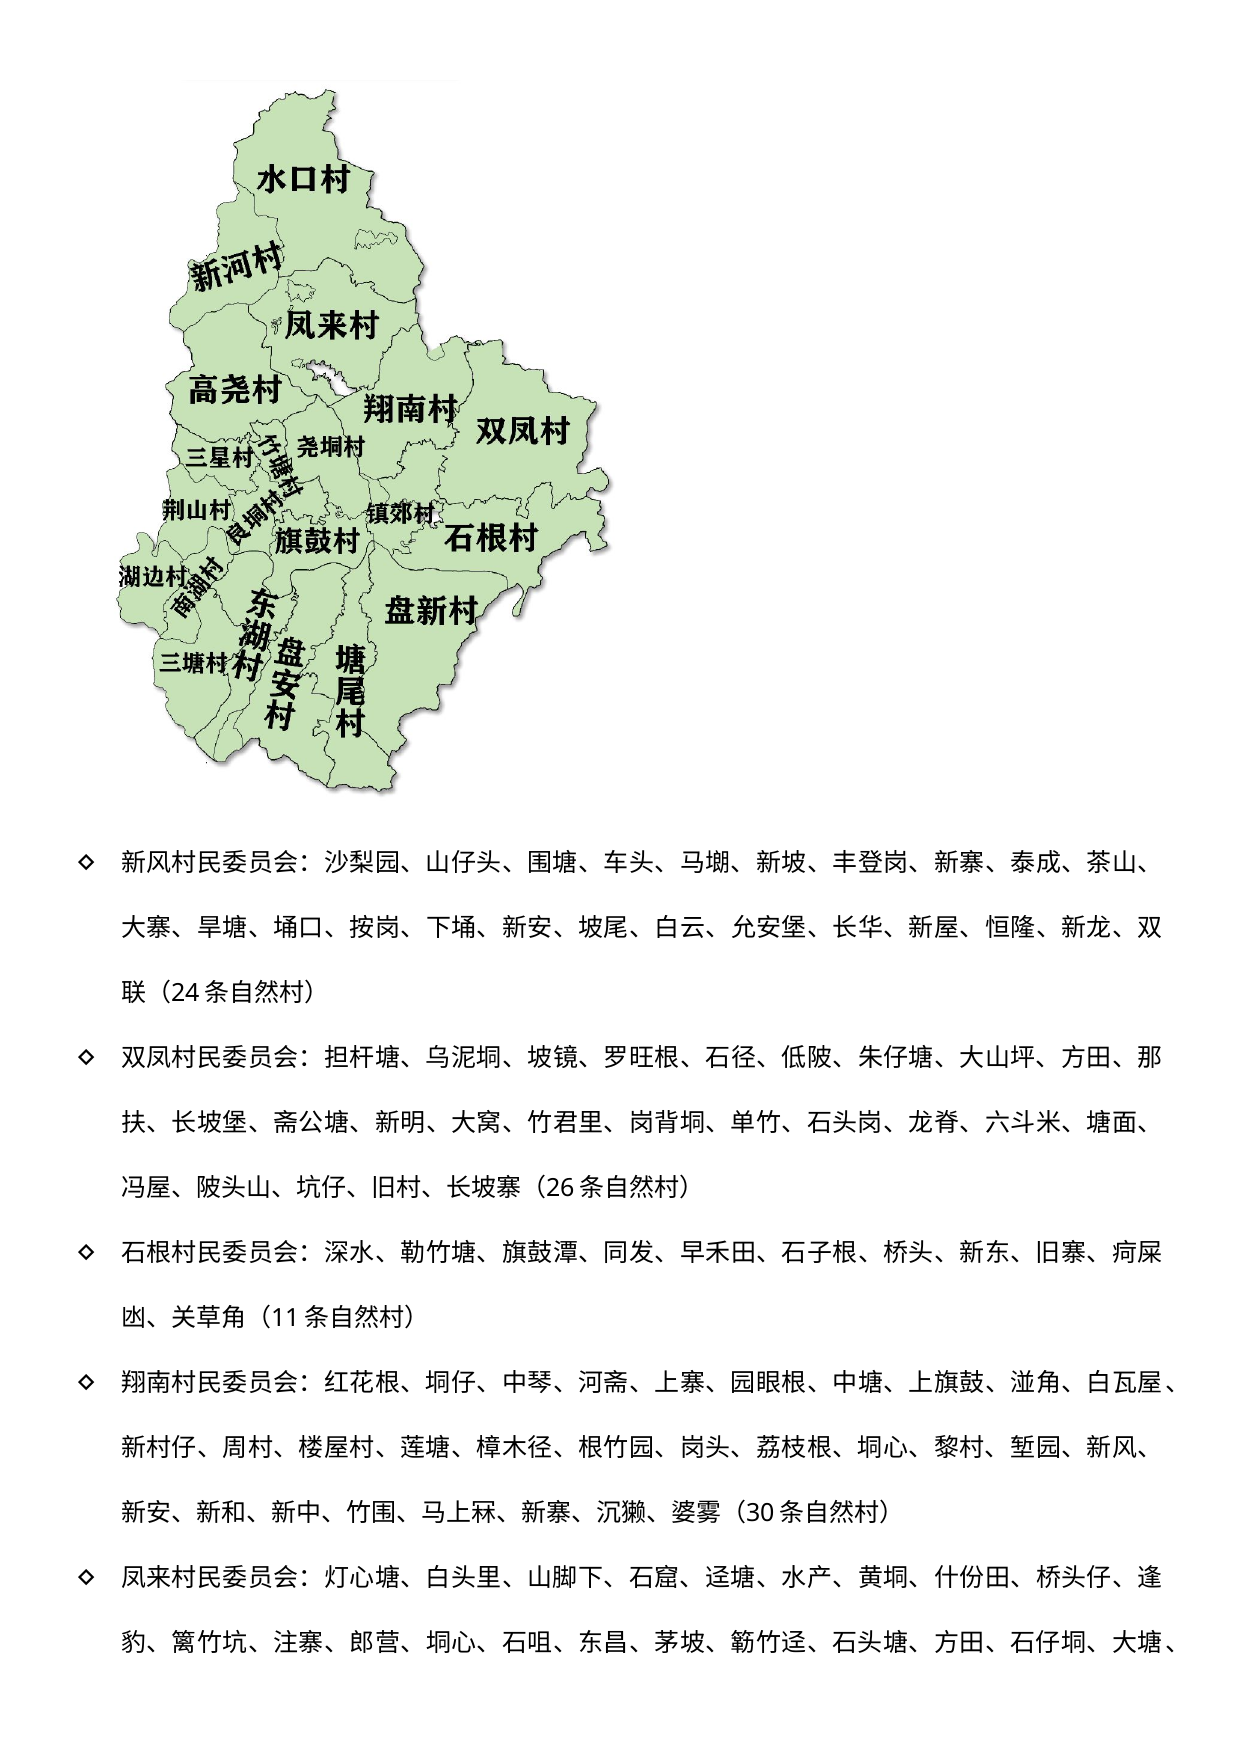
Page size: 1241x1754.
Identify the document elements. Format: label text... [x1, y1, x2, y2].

picture [75, 80, 642, 821]
list 新风村民委员会：沙梨园、山仔头、围塘、车头、马㙟、新坡、丰登岗、新寨、泰成、茶山、大寨、旱塘、埇口、按岗、下埇、新安、坡尾、白云、允安堡、长华、新屋、恒隆、新龙、双联（24条自然村） [75, 828, 1165, 1023]
list 翔南村民委员会：红花根、垌仔、中琴、河斋、上寨、园眼根、中塘、上旗鼓、湴角、白瓦屋、新村仔、周村、楼屋村、莲塘、樟木径、根竹园、岗头、荔枝根、垌心、黎村、堑园、新风、新安、新和、新中、竹围、马上冧、新寨、沉獭、婆雾（30条自然村） [75, 1348, 1165, 1543]
list 双凤村民委员会：担杆塘、乌泥垌、坡镜、罗旺根、石径、低陂、朱仔塘、大山坪、方田、那扶、长坡堡、斋公塘、新明、大窝、竹君里、岗背垌、单竹、石头岗、龙脊、六斗米、塘面、冯屋、陂头山、坑仔、旧村、长坡寨（26条自然村） [75, 1023, 1165, 1218]
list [75, 1543, 1165, 1673]
list 石根村民委员会：深水、勒竹塘、旗鼓潭、同发、早禾田、石子根、桥头、新东、旧寨、疴屎凼、关草角（11条自然村） [75, 1218, 1165, 1348]
